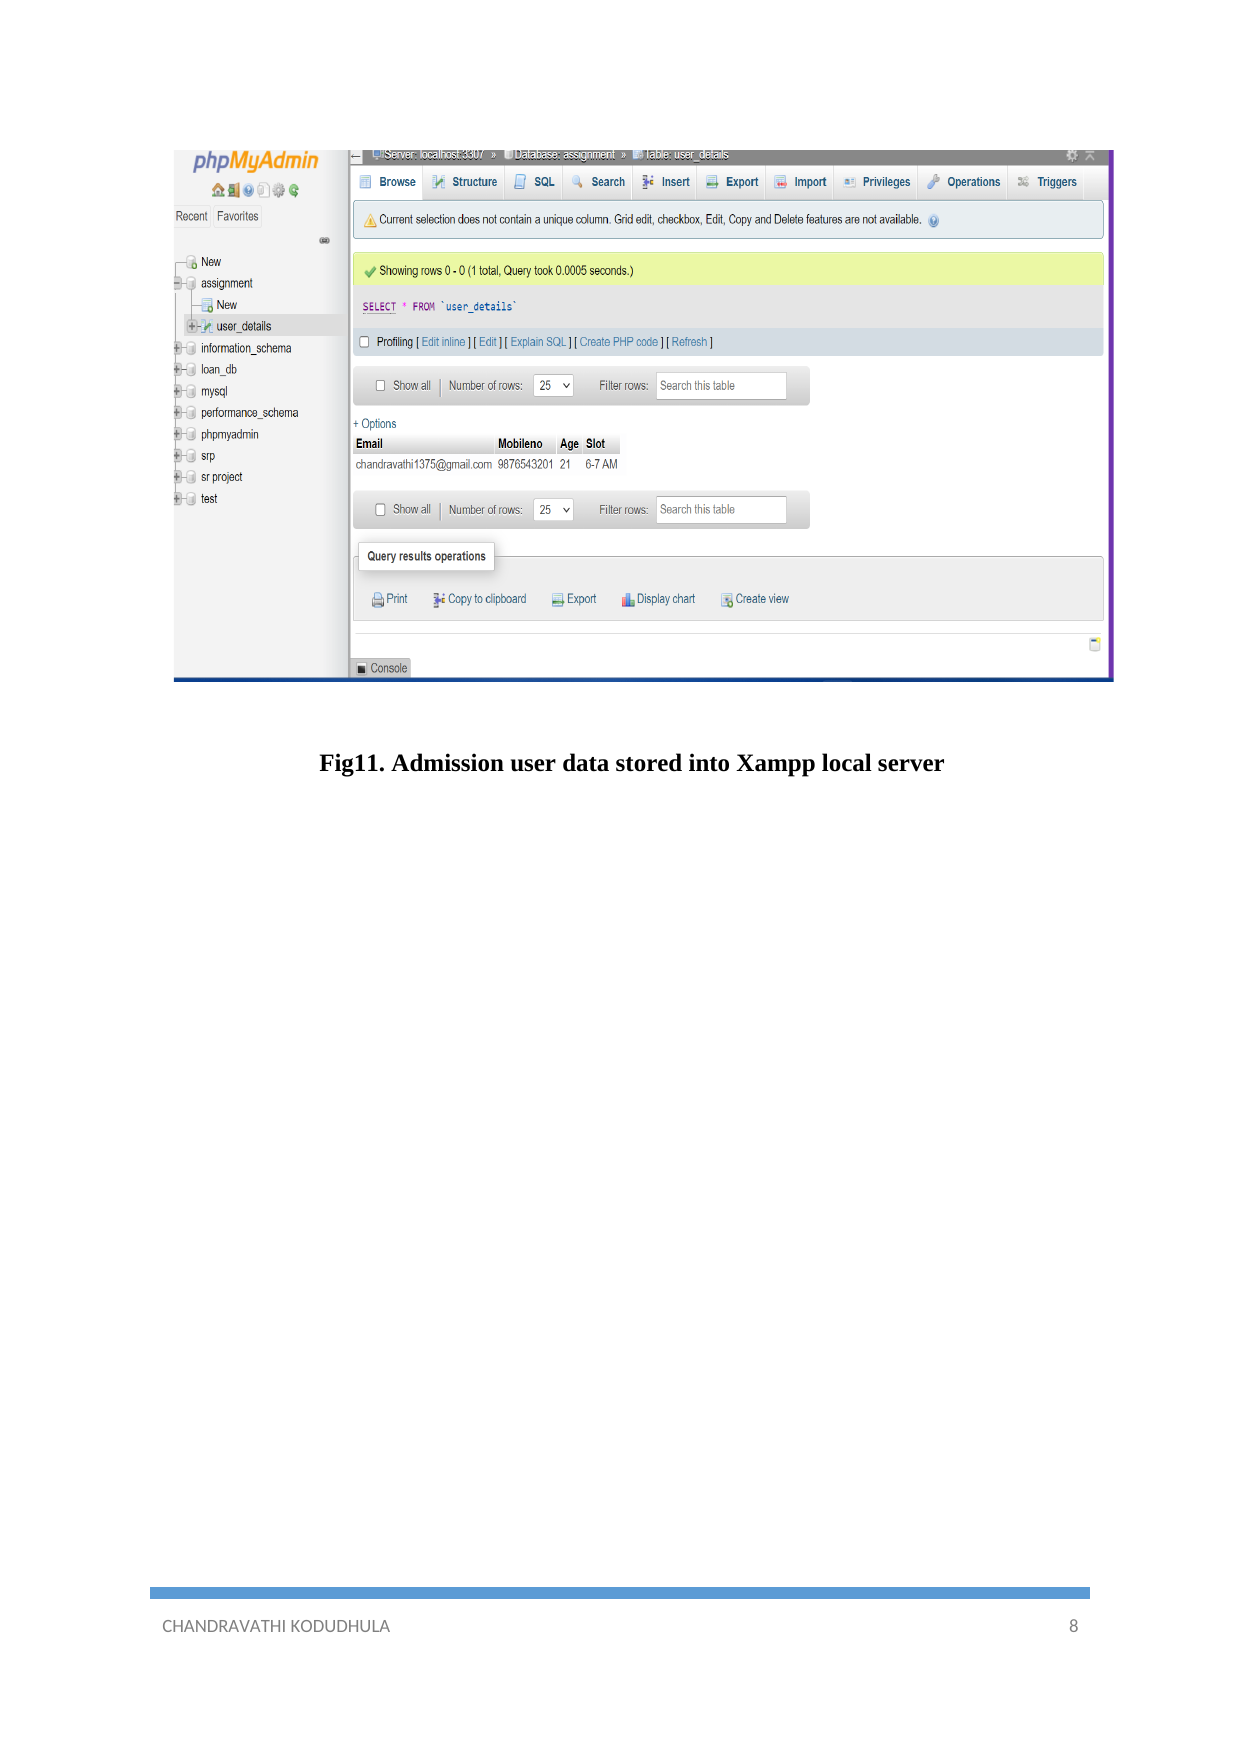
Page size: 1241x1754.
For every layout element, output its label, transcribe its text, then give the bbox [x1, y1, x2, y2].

picture [173, 150, 1114, 682]
text Fig11. Admission user data stored into Xampp local server [174, 748, 1090, 777]
